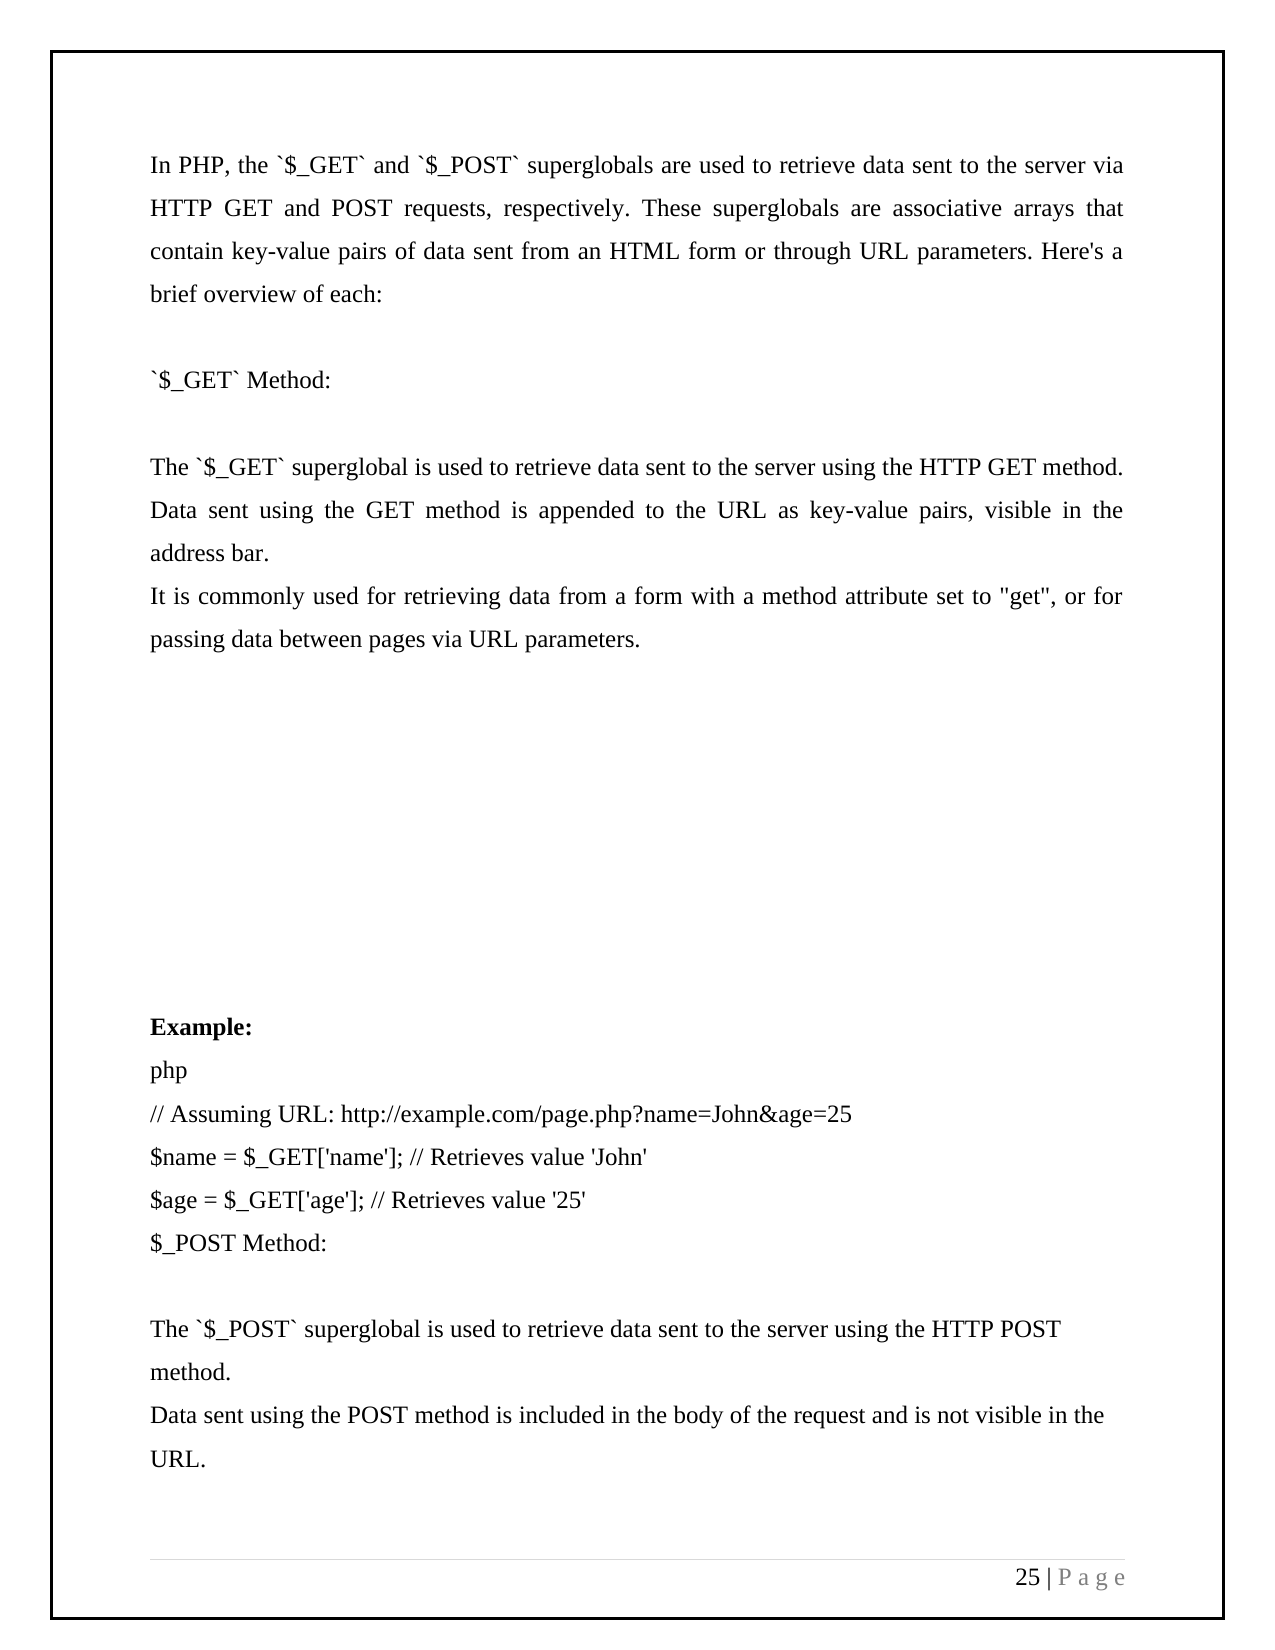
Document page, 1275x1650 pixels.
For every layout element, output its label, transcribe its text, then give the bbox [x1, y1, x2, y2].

text It is commonly used for retrieving data from a form with a method attribute set to "get", or for passing data between pages via URL parameters. [150, 581, 1125, 653]
text The `$_POST` superglobal is used to retrieve data sent to the server using the HTTP POST method. [150, 1314, 1125, 1386]
text `$_GET` Method: [150, 366, 1125, 394]
text The `$_GET` superglobal is used to retrieve data sent to the server using the HTTP GET method. [150, 452, 1125, 481]
text Example: [150, 1012, 1125, 1041]
text php [150, 1056, 1125, 1084]
text Data sent using the POST method is included in the body of the request and is not visible in the URL. [150, 1401, 1125, 1472]
text In PHP, the `$_GET` and `$_POST` superglobals are used to retrieve data sent to the server via HTTP GET and POST requests, respectively. These superglobals are associative arrays that contain key-value pairs of data sent from an HTML form or through URL parameters. Here's a brief overview of each: [150, 150, 1125, 308]
text // Assuming URL: http://example.com/page.php?name=John&age=25 [150, 1099, 1125, 1127]
text Data sent using the GET method is appended to the URL as key-value pairs, visible in the address bar. [150, 495, 1125, 567]
text $_POST Method: [150, 1228, 1125, 1257]
text $name = $_GET['name']; // Retrieves value 'John' [150, 1142, 1125, 1171]
text $age = $_GET['age']; // Retrieves value '25' [150, 1185, 1125, 1214]
